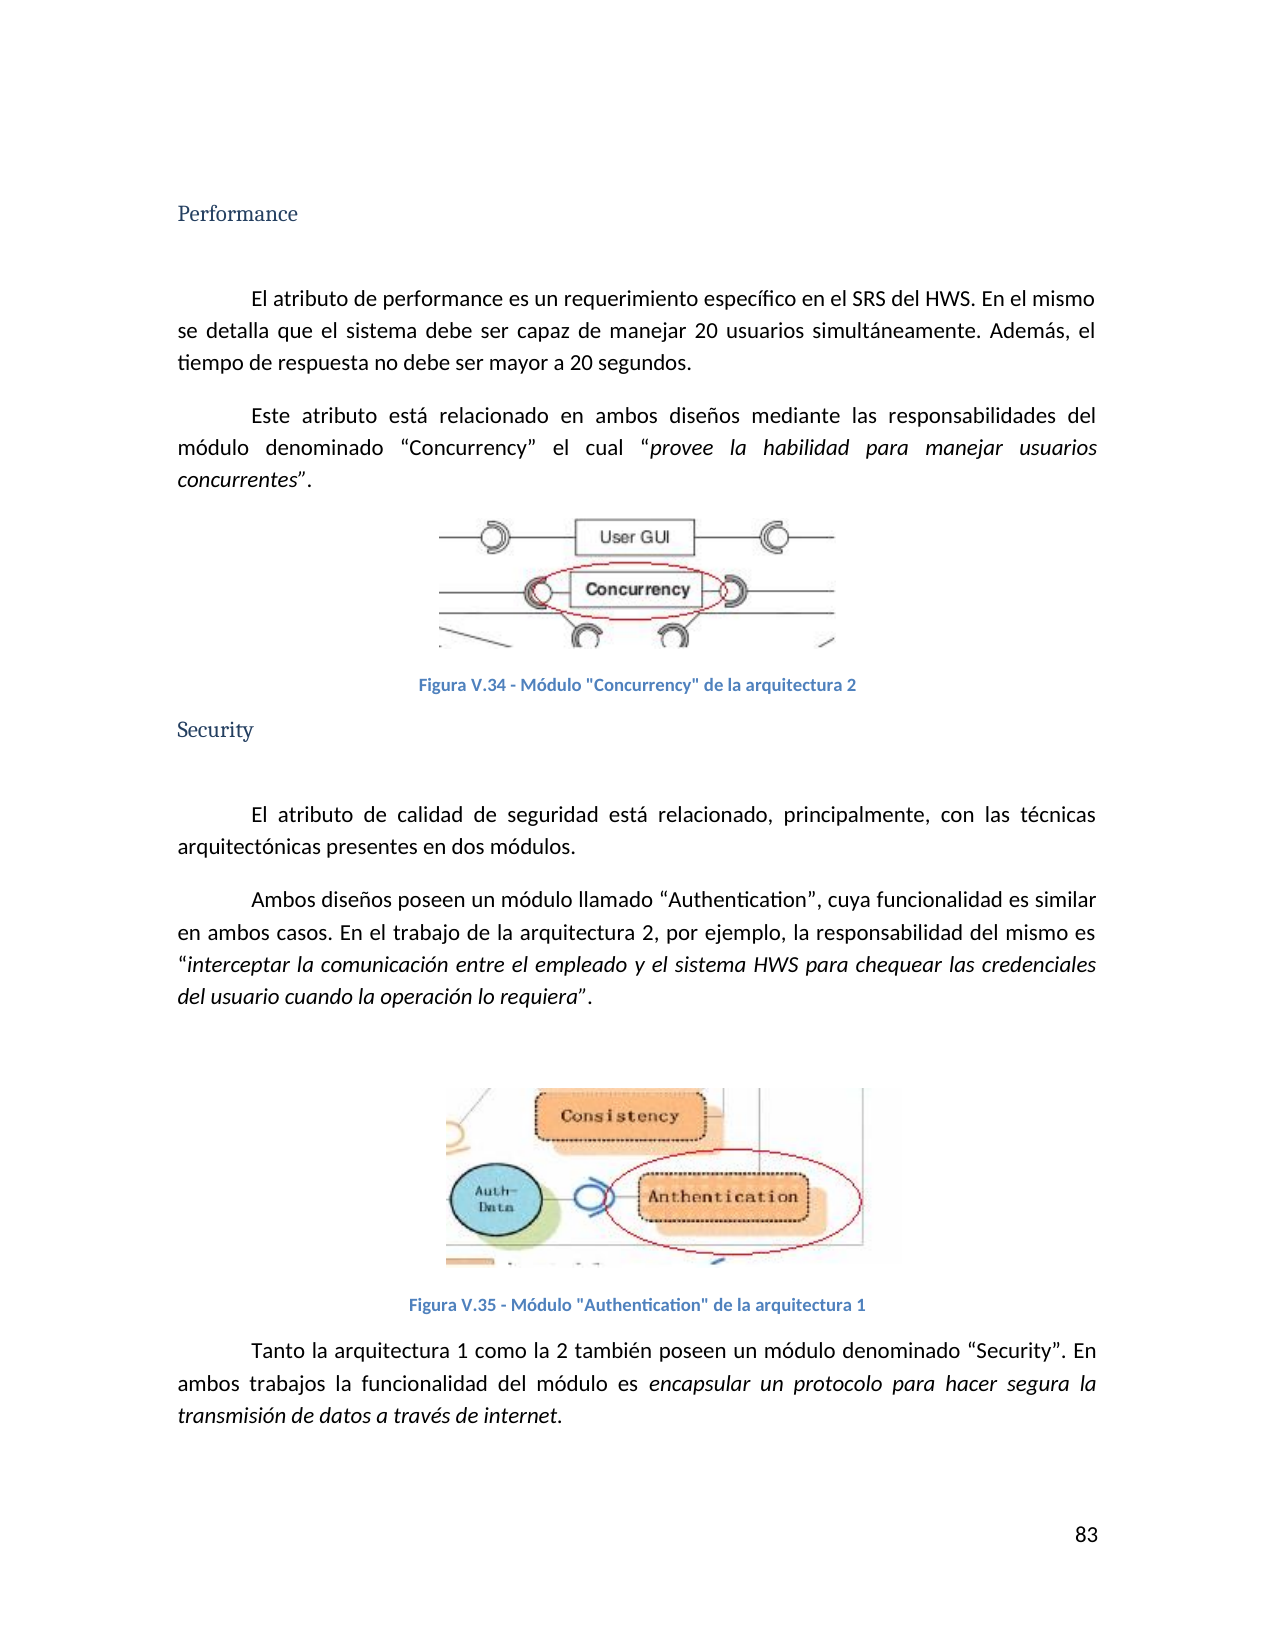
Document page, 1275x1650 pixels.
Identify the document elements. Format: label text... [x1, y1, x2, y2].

picture [439, 518, 836, 649]
text El atributo de calidad de seguridad está relacionado, principalmente, con las técnicas arquitectónicas presentes en dos módulos. [177, 800, 1098, 861]
text El atributo de performance es un requerimiento específico en el SRS del HWS. En el mismo se detalla que el sistema debe ser capaz de manejar 20 usuarios simultáneamente. Además, el tiempo de respuesta no debe ser mayor a 20 segundos. [177, 284, 1098, 376]
picture [446, 1088, 903, 1268]
text Este atributo está relacionado en ambos diseños mediante las responsabilidades del módulo denominado “Concurrency” el cual “provee la habilidad para manejar usuarios concurrentes”. [177, 401, 1098, 494]
text Tanto la arquitectura 1 como la 2 también poseen un módulo denominado “Security”. En ambos trabajos la funcionalidad del módulo es encapsular un protocolo para hacer segura la transmisión de datos a través de internet. [177, 1337, 1098, 1429]
subtitle Performance [177, 201, 1098, 227]
text Ambos diseños poseen un módulo llamado “Authentication”, cuya funcionalidad es similar en ambos casos. En el trabajo de la arquitectura 2, por ejemplo, la responsabilidad del mismo es “interceptar la comunicación entre el empleado y el sistema HWS para chequear las credenciales del usuario cuando la operación lo requiera”. [177, 886, 1098, 1010]
subtitle Security [177, 717, 1098, 743]
